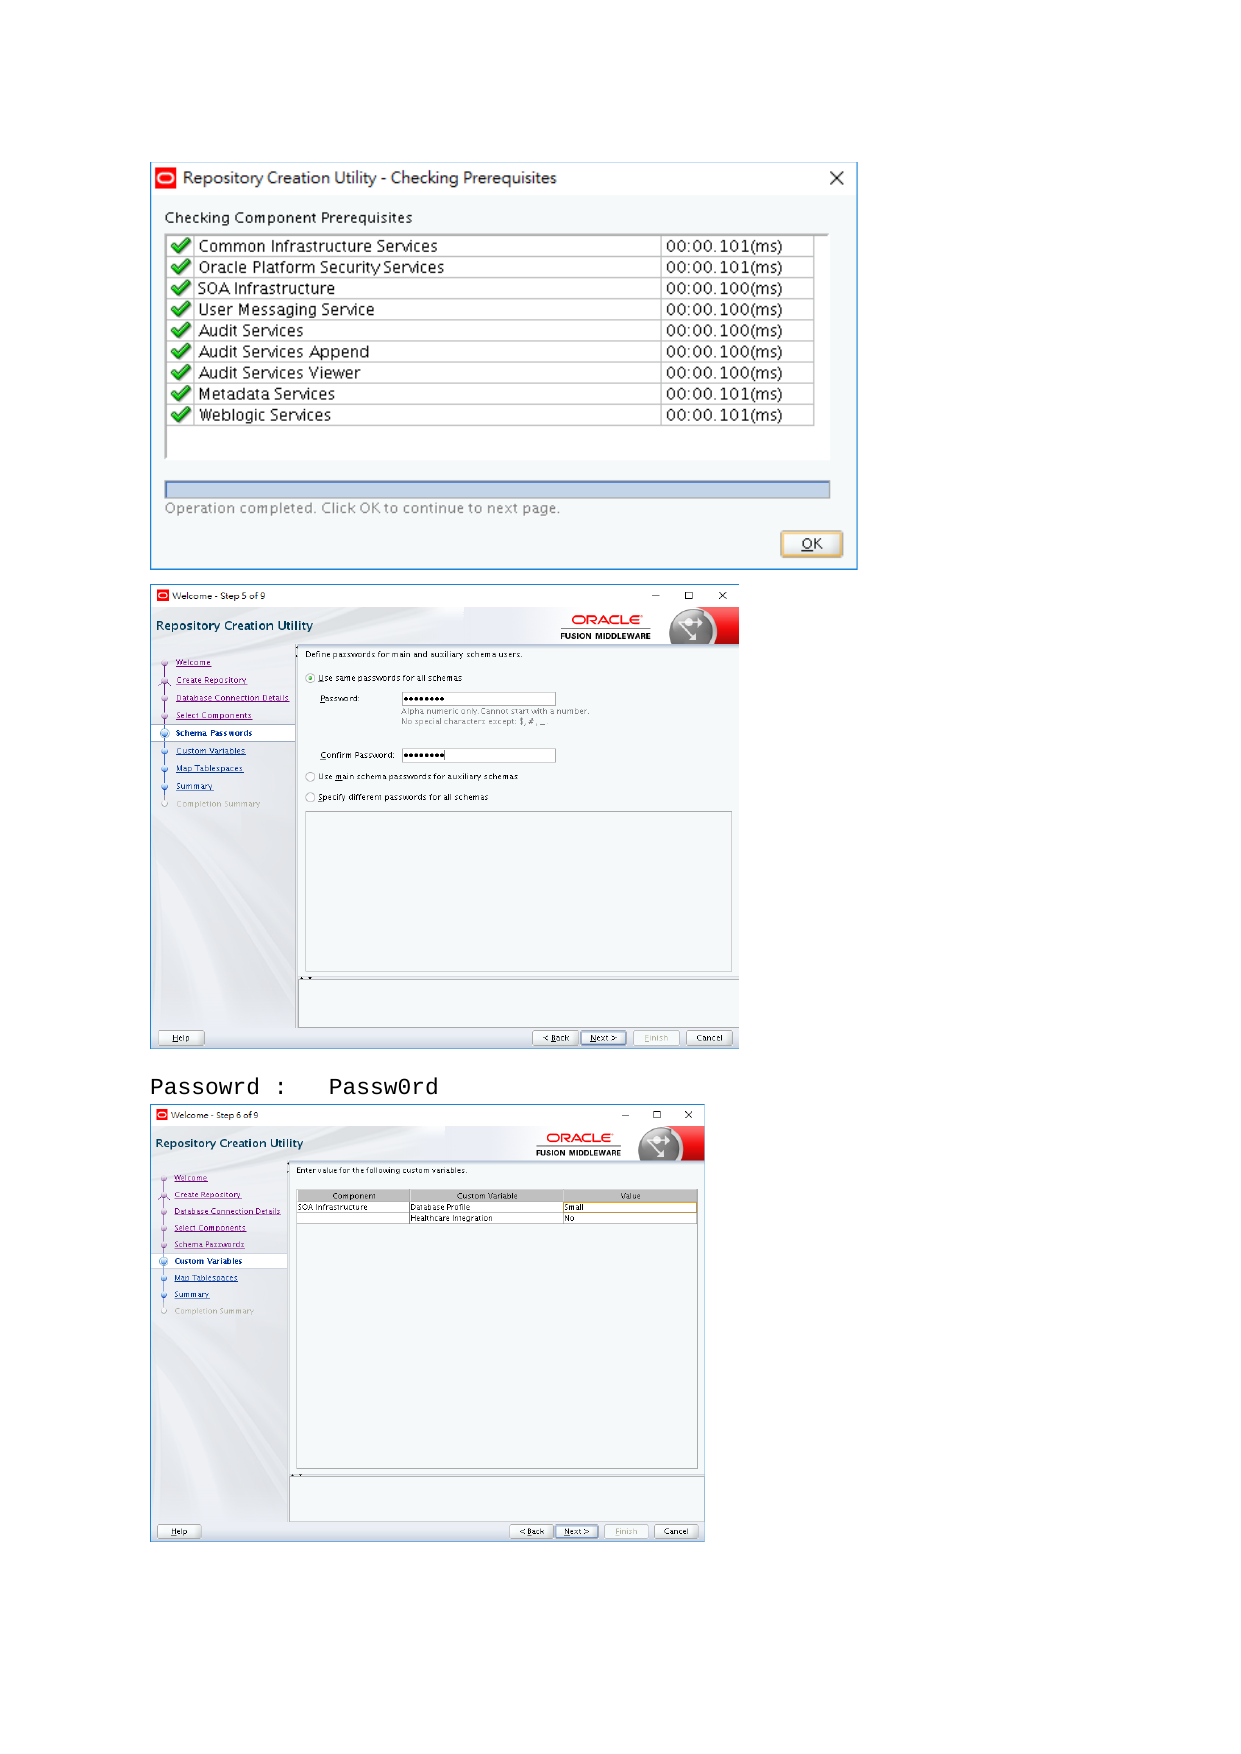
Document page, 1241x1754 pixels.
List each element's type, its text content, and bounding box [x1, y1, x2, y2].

picture [150, 1104, 705, 1542]
picture [150, 584, 739, 1049]
picture [150, 162, 858, 570]
text Passowrd : Passw0rd [150, 1072, 1090, 1104]
